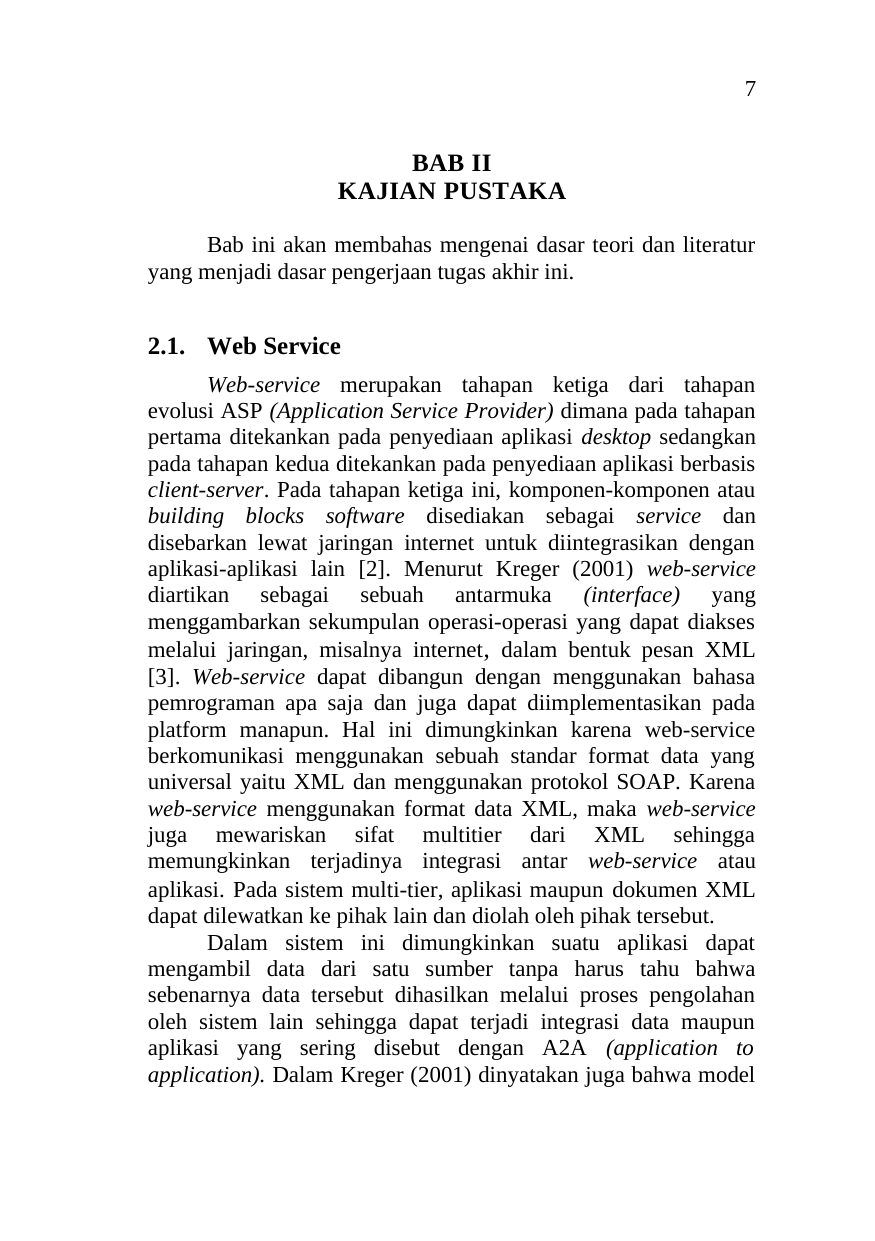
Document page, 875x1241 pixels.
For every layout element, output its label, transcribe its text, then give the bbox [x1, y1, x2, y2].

subtitle Web Service [148, 331, 756, 360]
subtitle BAB II KAJIAN PUSTAKA [103, 148, 756, 205]
text Web-service merupakan tahapan ketiga dari tahapan evolusi ASP (Application Service Provider) dimana pada tahapan pertama ditekankan pada penyediaan aplikasi desktop sedangkan pada tahapan kedua ditekankan pada penyediaan aplikasi berbasis client-server. Pada tahapan ketiga ini, komponen-komponen atau building blocks software disediakan sebagai service dan disebarkan lewat jaringan internet untuk diintegrasikan dengan aplikasi-aplikasi lain . Menurut Kreger (2001) web-service diartikan sebagai sebuah antarmuka (interface) yang menggambarkan sekumpulan operasi-operasi yang dapat diakses melalui jaringan, misalnya internet, dalam bentuk pesan XML . Web-service dapat dibangun dengan menggunakan bahasa pemrograman apa saja dan juga dapat diimplementasikan pada platform manapun. Hal ini dimungkinkan karena web-service berkomunikasi menggunakan sebuah standar format data yang universal yaitu XML dan menggunakan protokol SOAP. Karena web-service menggunakan format data XML, maka web-service juga mewariskan sifat multitier dari XML sehingga memungkinkan terjadinya integrasi antar web-service atau aplikasi. Pada sistem multi-tier, aplikasi maupun dokumen XML dapat dilewatkan ke pihak lain dan diolah oleh pihak tersebut. [148, 371, 756, 929]
text Bab ini akan membahas mengenai dasar teori dan literatur yang menjadi dasar pengerjaan tugas akhir ini. [148, 232, 756, 284]
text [148, 929, 756, 1087]
